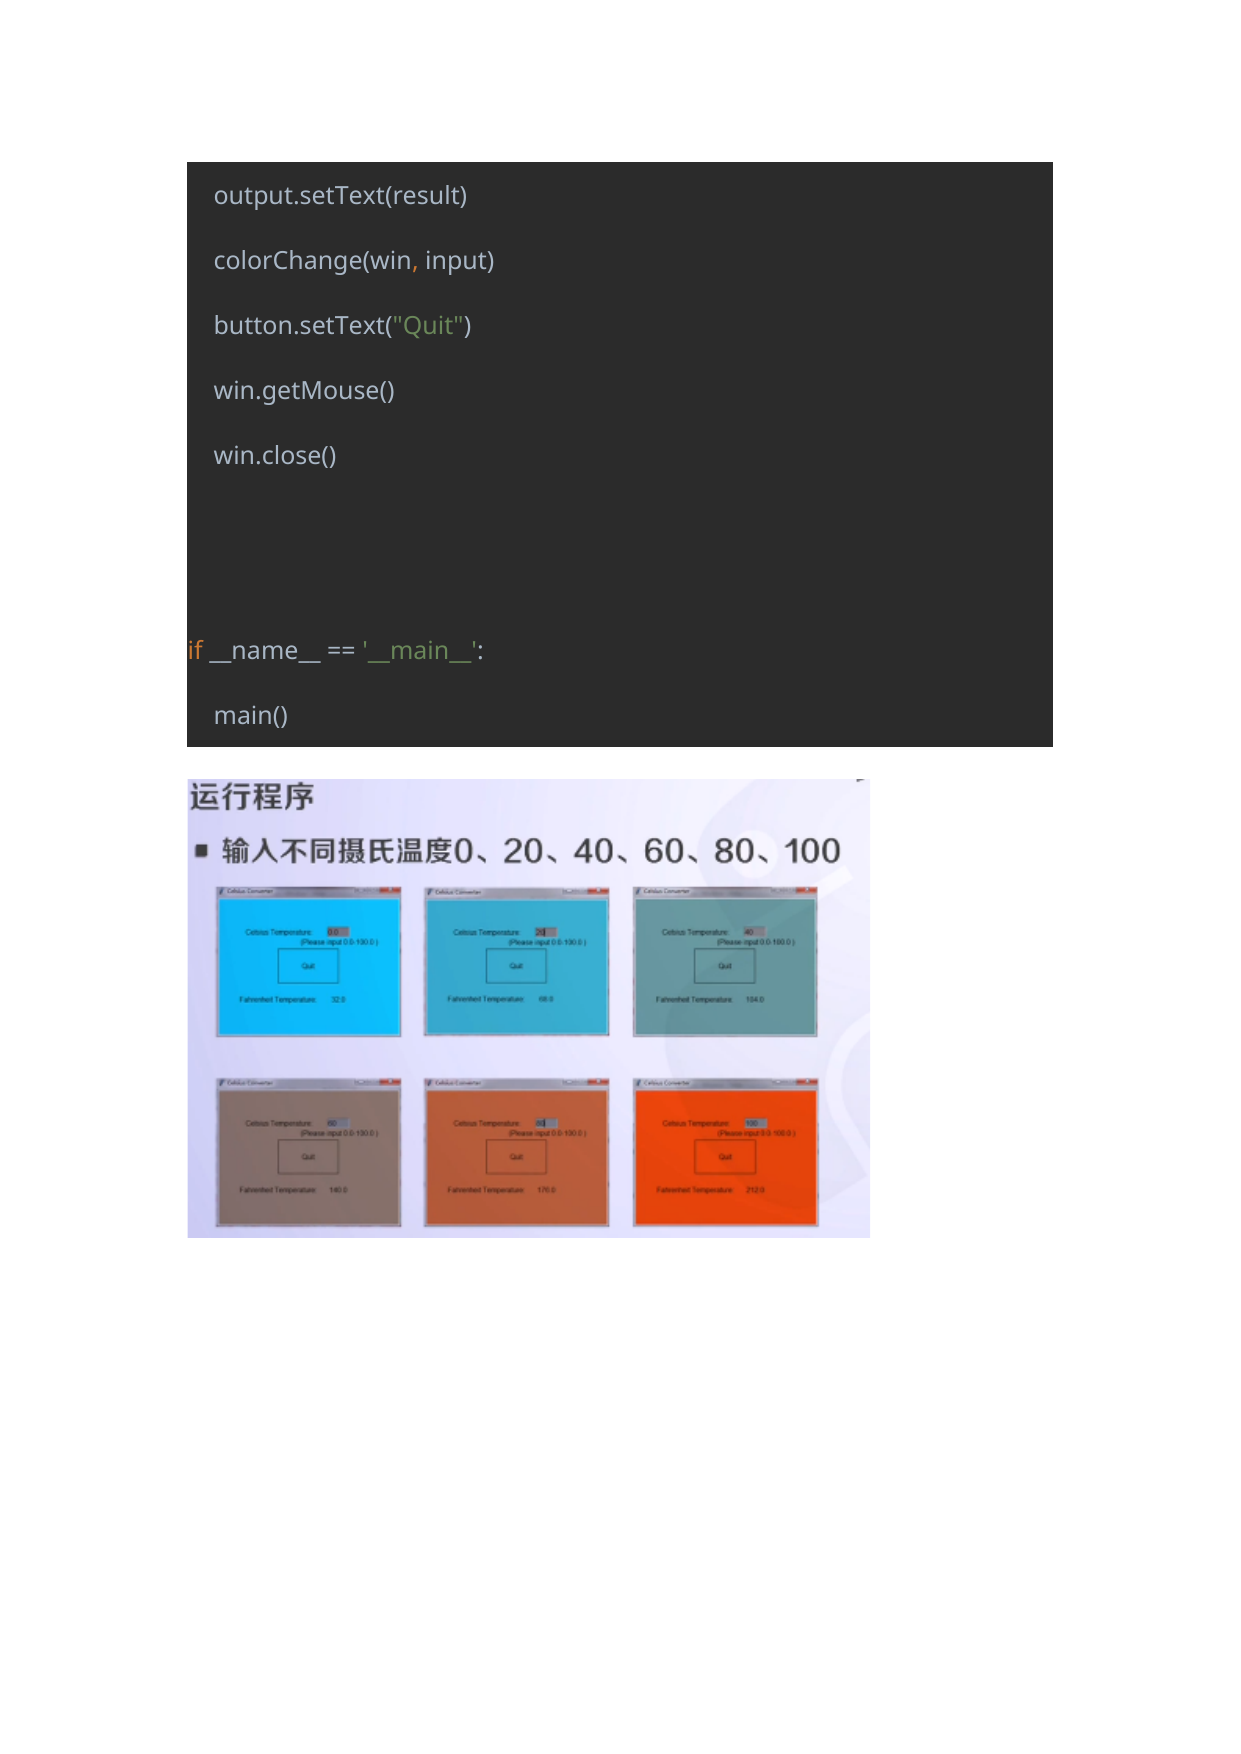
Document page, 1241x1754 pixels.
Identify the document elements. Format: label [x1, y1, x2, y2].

picture [187, 779, 871, 1238]
text [187, 162, 1053, 747]
